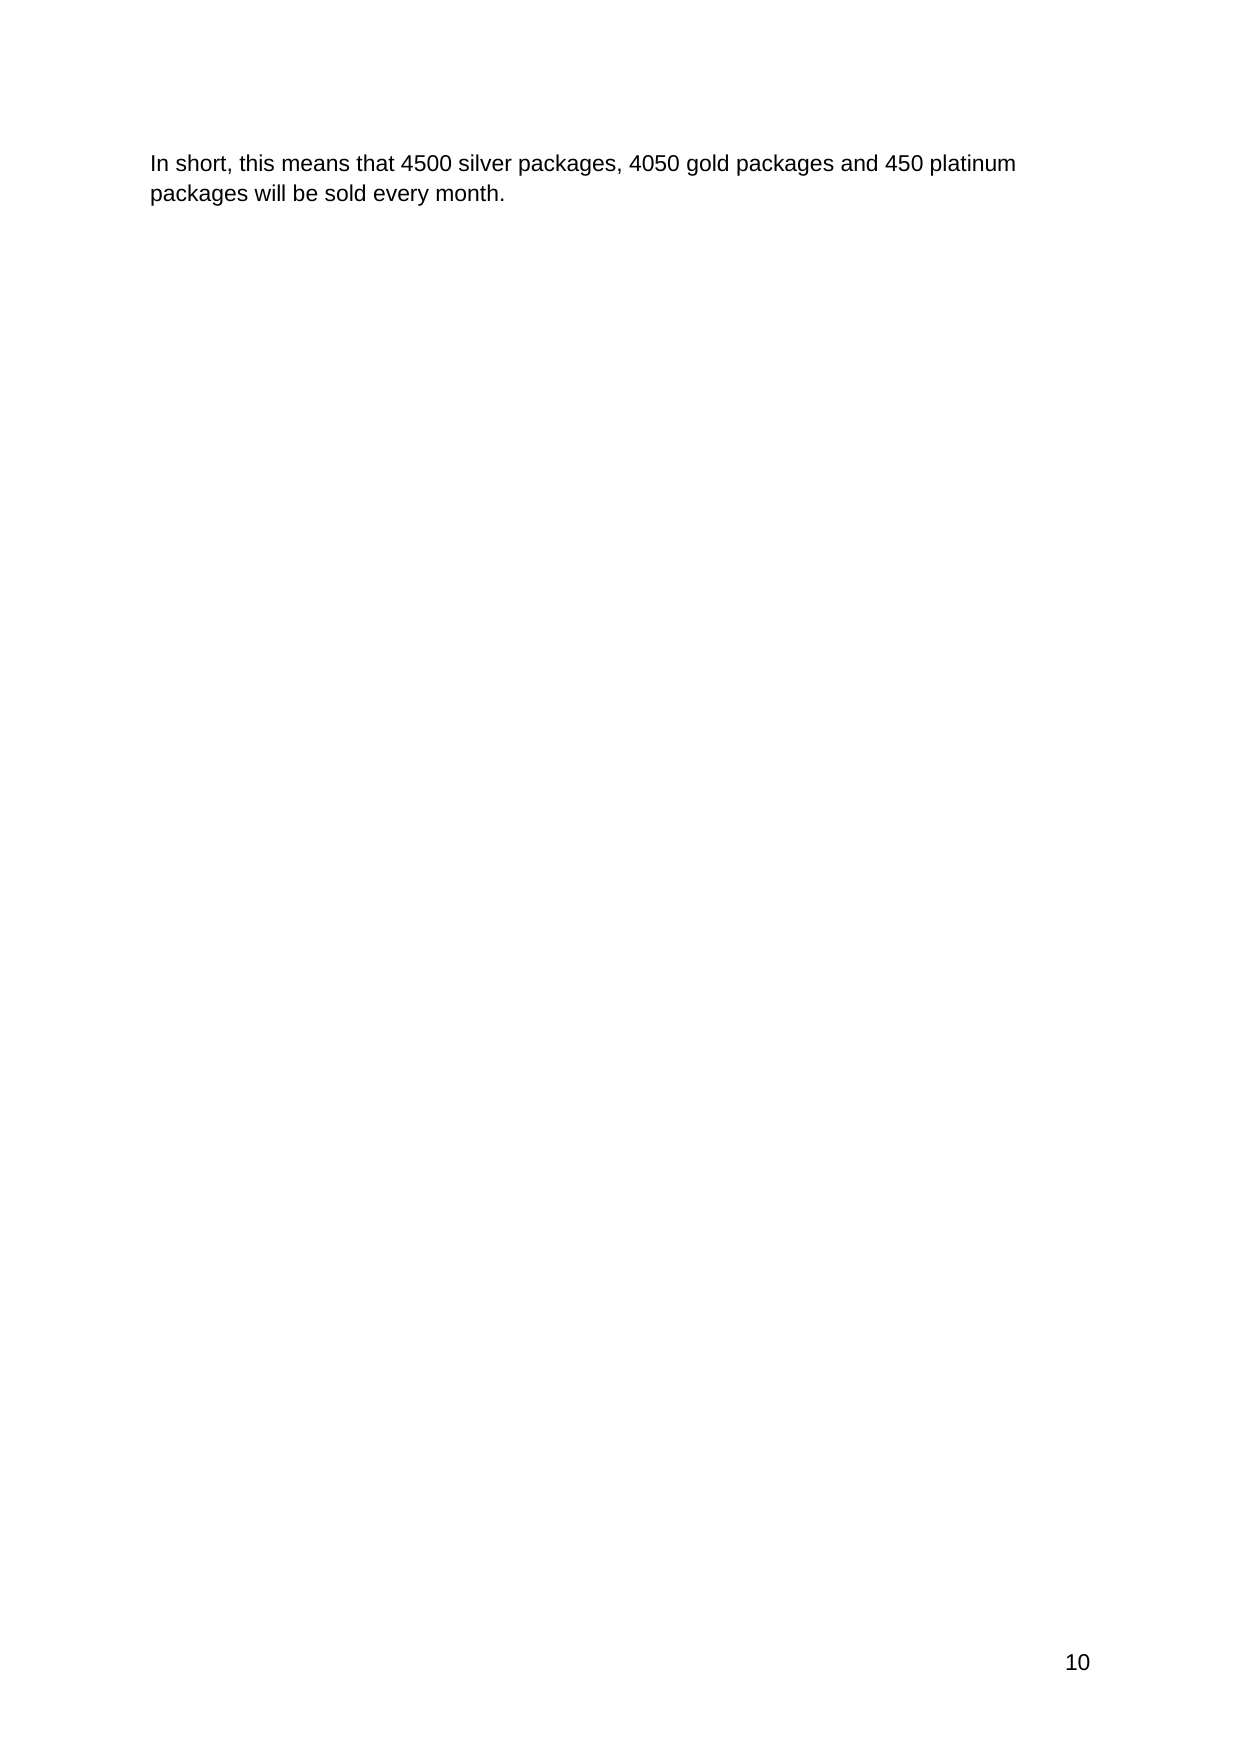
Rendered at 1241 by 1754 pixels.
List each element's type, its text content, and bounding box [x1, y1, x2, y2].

text In short, this means that 4500 silver packages, 4050 gold packages and 450 platinum packages will be sold every month. [150, 150, 1090, 207]
